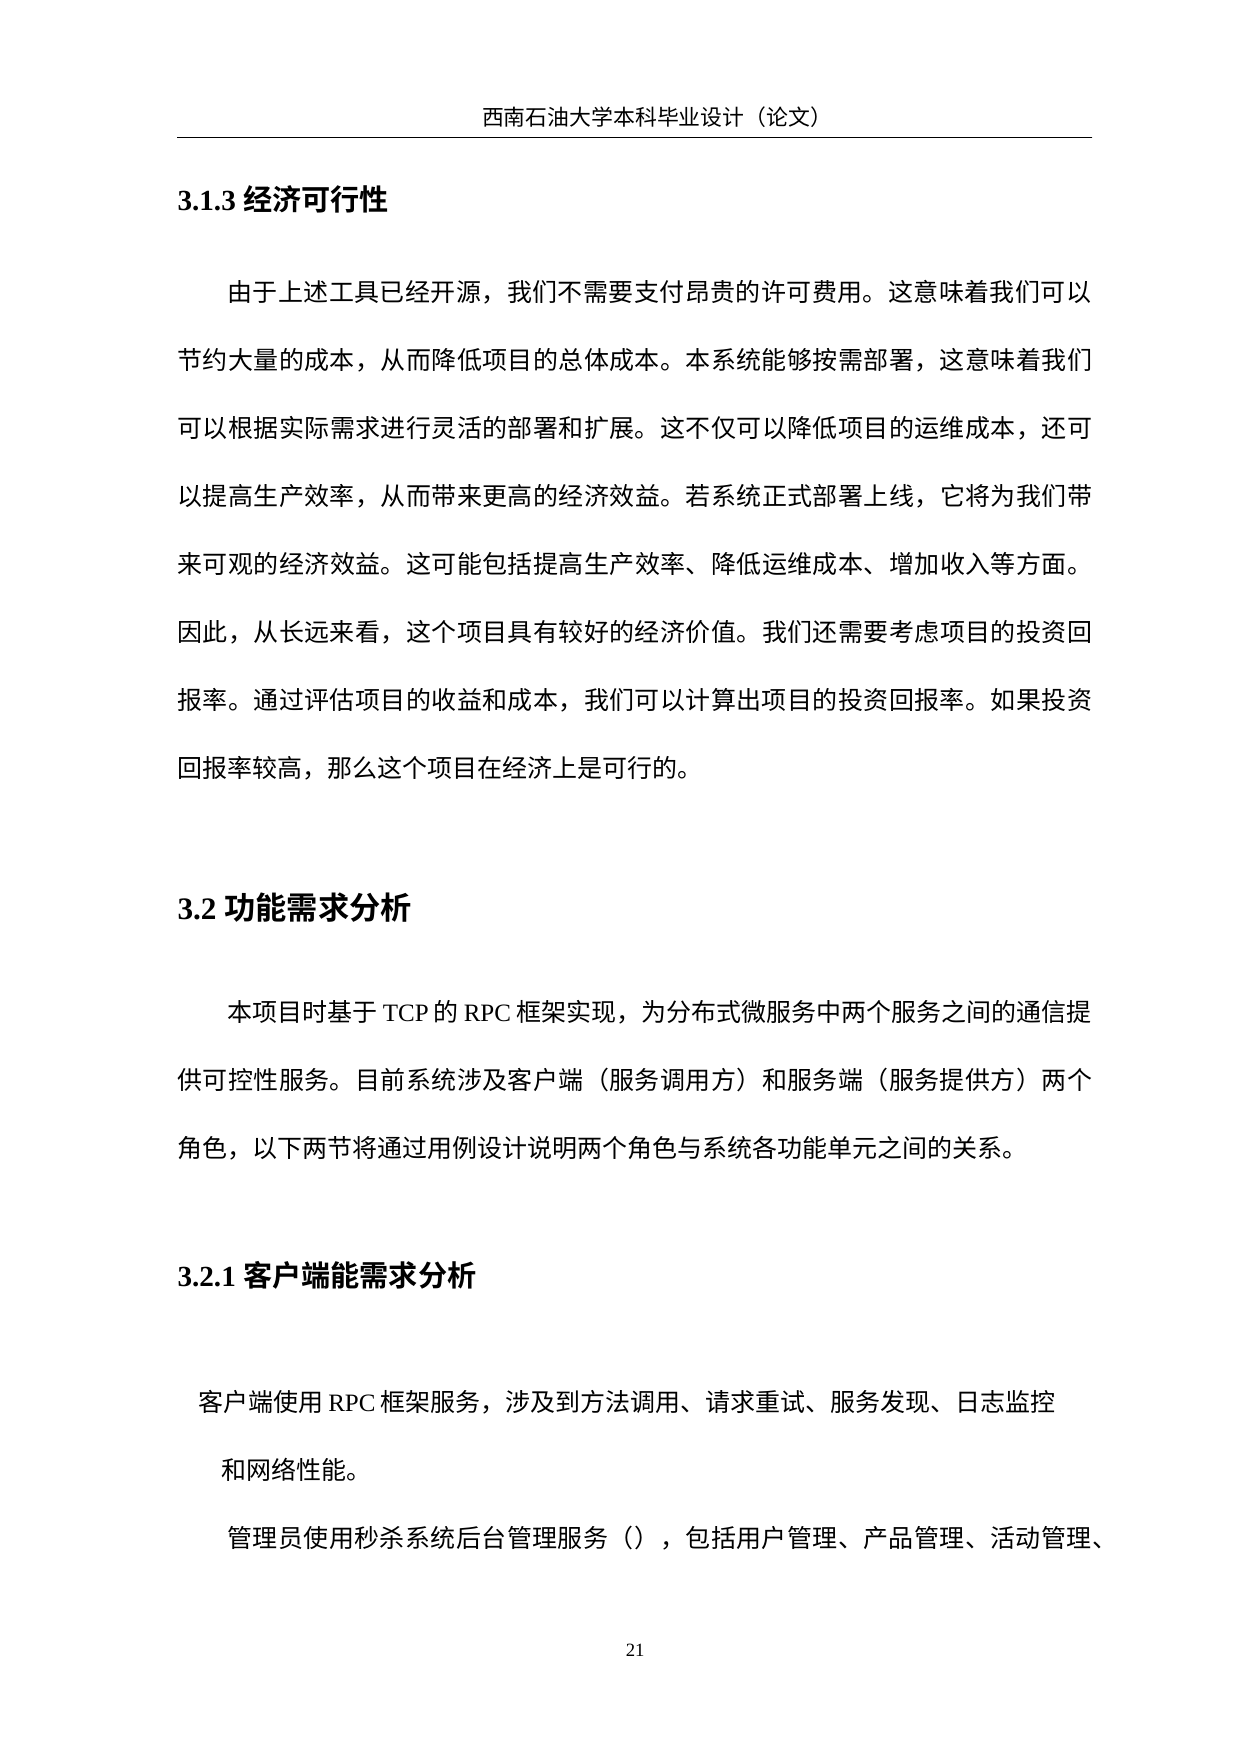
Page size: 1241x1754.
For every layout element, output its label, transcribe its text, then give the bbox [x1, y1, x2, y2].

text 由于上述工具已经开源，我们不需要支付昂贵的许可费用。这意味着我们可以节约大量的成本，从而降低项目的总体成本。本系统能够按需部署，这意味着我们可以根据实际需求进行灵活的部署和扩展。这不仅可以降低项目的运维成本，还可以提高生产效率，从而带来更高的经济效益。若系统正式部署上线，它将为我们带来可观的经济效益。这可能包括提高生产效率、降低运维成本、增加收入等方面。因此，从长远来看，这个项目具有较好的经济价值。我们还需要考虑项目的投资回报率。通过评估项目的收益和成本，我们可以计算出项目的投资回报率。如果投资回报率较高，那么这个项目在经济上是可行的。 [177, 257, 1092, 800]
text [177, 1502, 1092, 1570]
subtitle 经济可行性 [177, 164, 1092, 232]
subtitle 客户端能需求分析 [177, 1240, 1092, 1308]
subtitle 功能需求分析 [177, 872, 1092, 939]
text 本项目时基于TCP的RPC框架实现，为分布式微服务中两个服务之间的通信提供可控性服务。目前系统涉及客户端（服务调用方）和服务端（服务提供方）两个角色，以下两节将通过用例设计说明两个角色与系统各功能单元之间的关系。 [177, 977, 1092, 1181]
text 和网络性能。 [221, 1434, 1092, 1502]
text 客户端使用RPC框架服务，涉及到方法调用、请求重试、服务发现、日志监控 [177, 1367, 1092, 1434]
